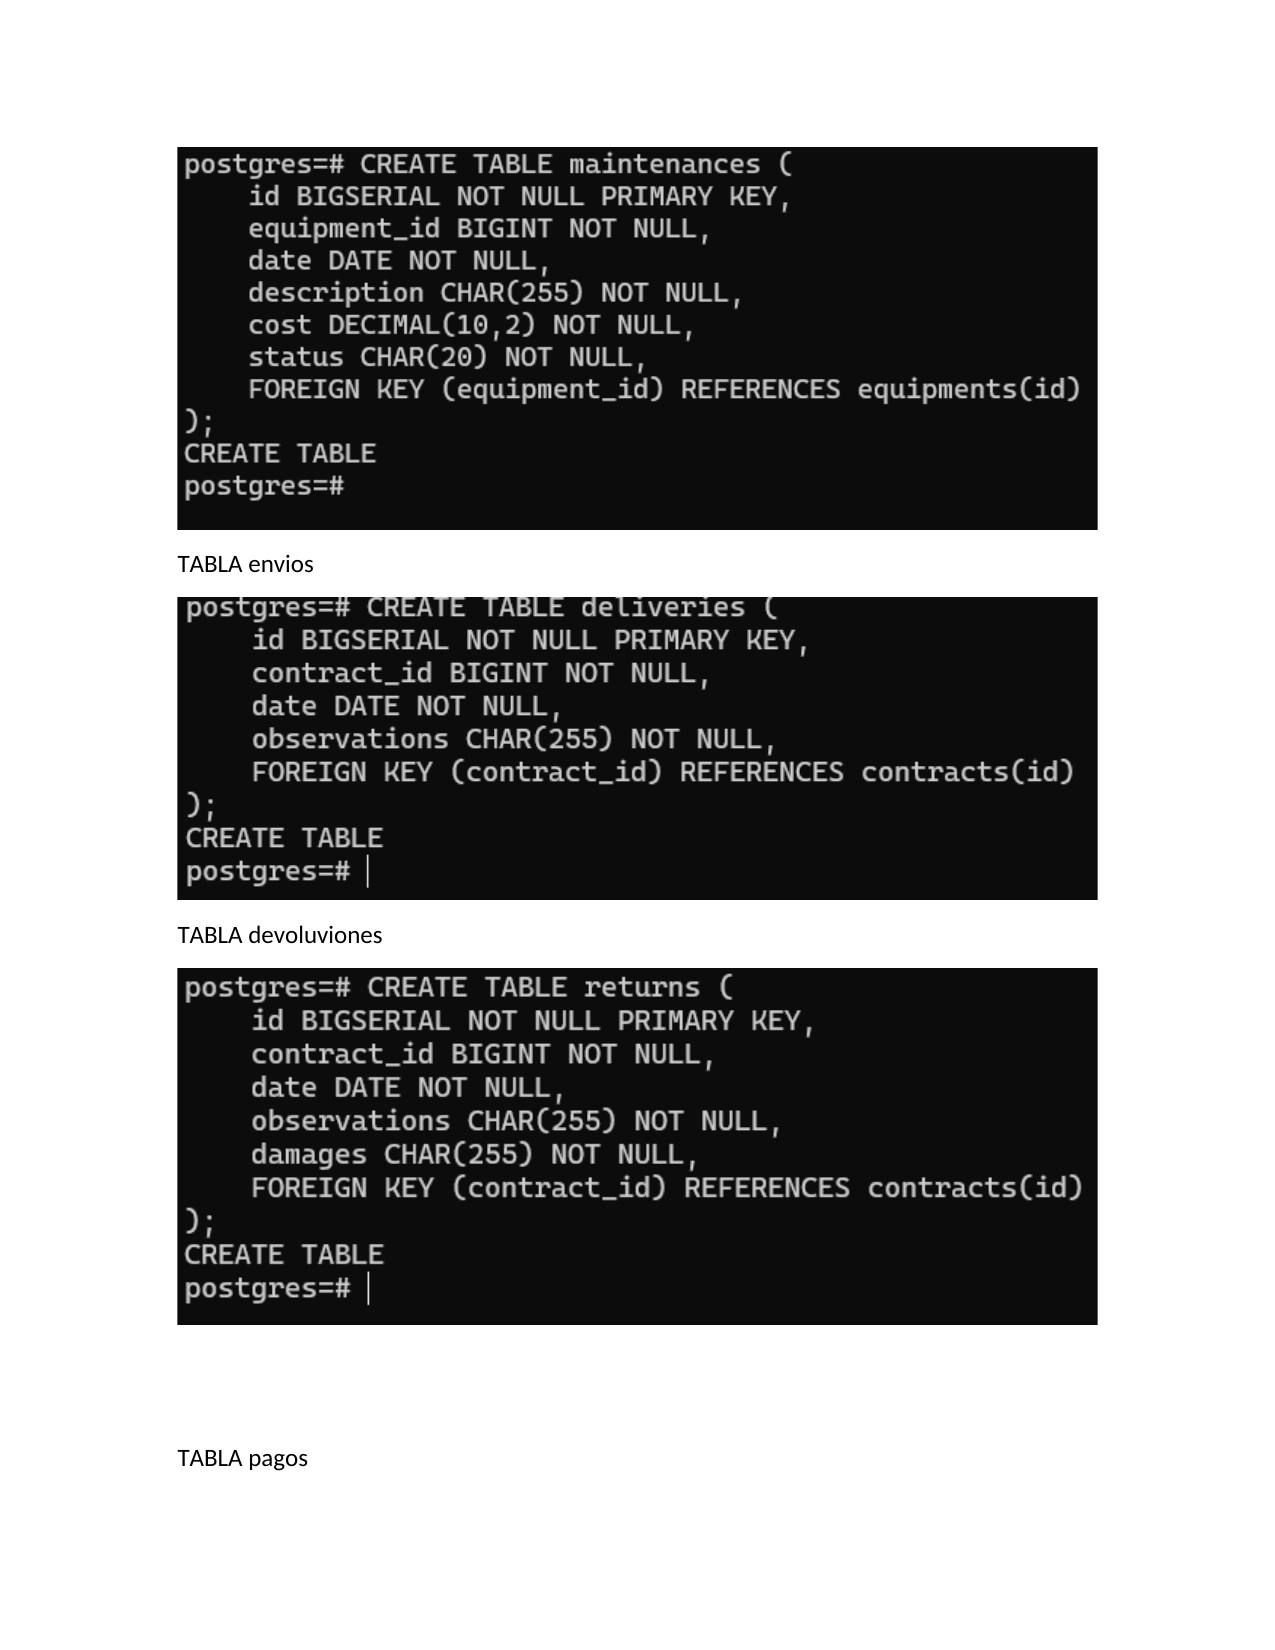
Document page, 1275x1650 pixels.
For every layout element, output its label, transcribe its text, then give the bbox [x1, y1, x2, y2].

text TABLA pagos [177, 1442, 1098, 1473]
text TABLA devoluviones [177, 919, 1098, 949]
picture [177, 968, 1098, 1325]
text TABLA envios [177, 548, 1098, 578]
picture [177, 597, 1098, 900]
picture [177, 147, 1098, 530]
